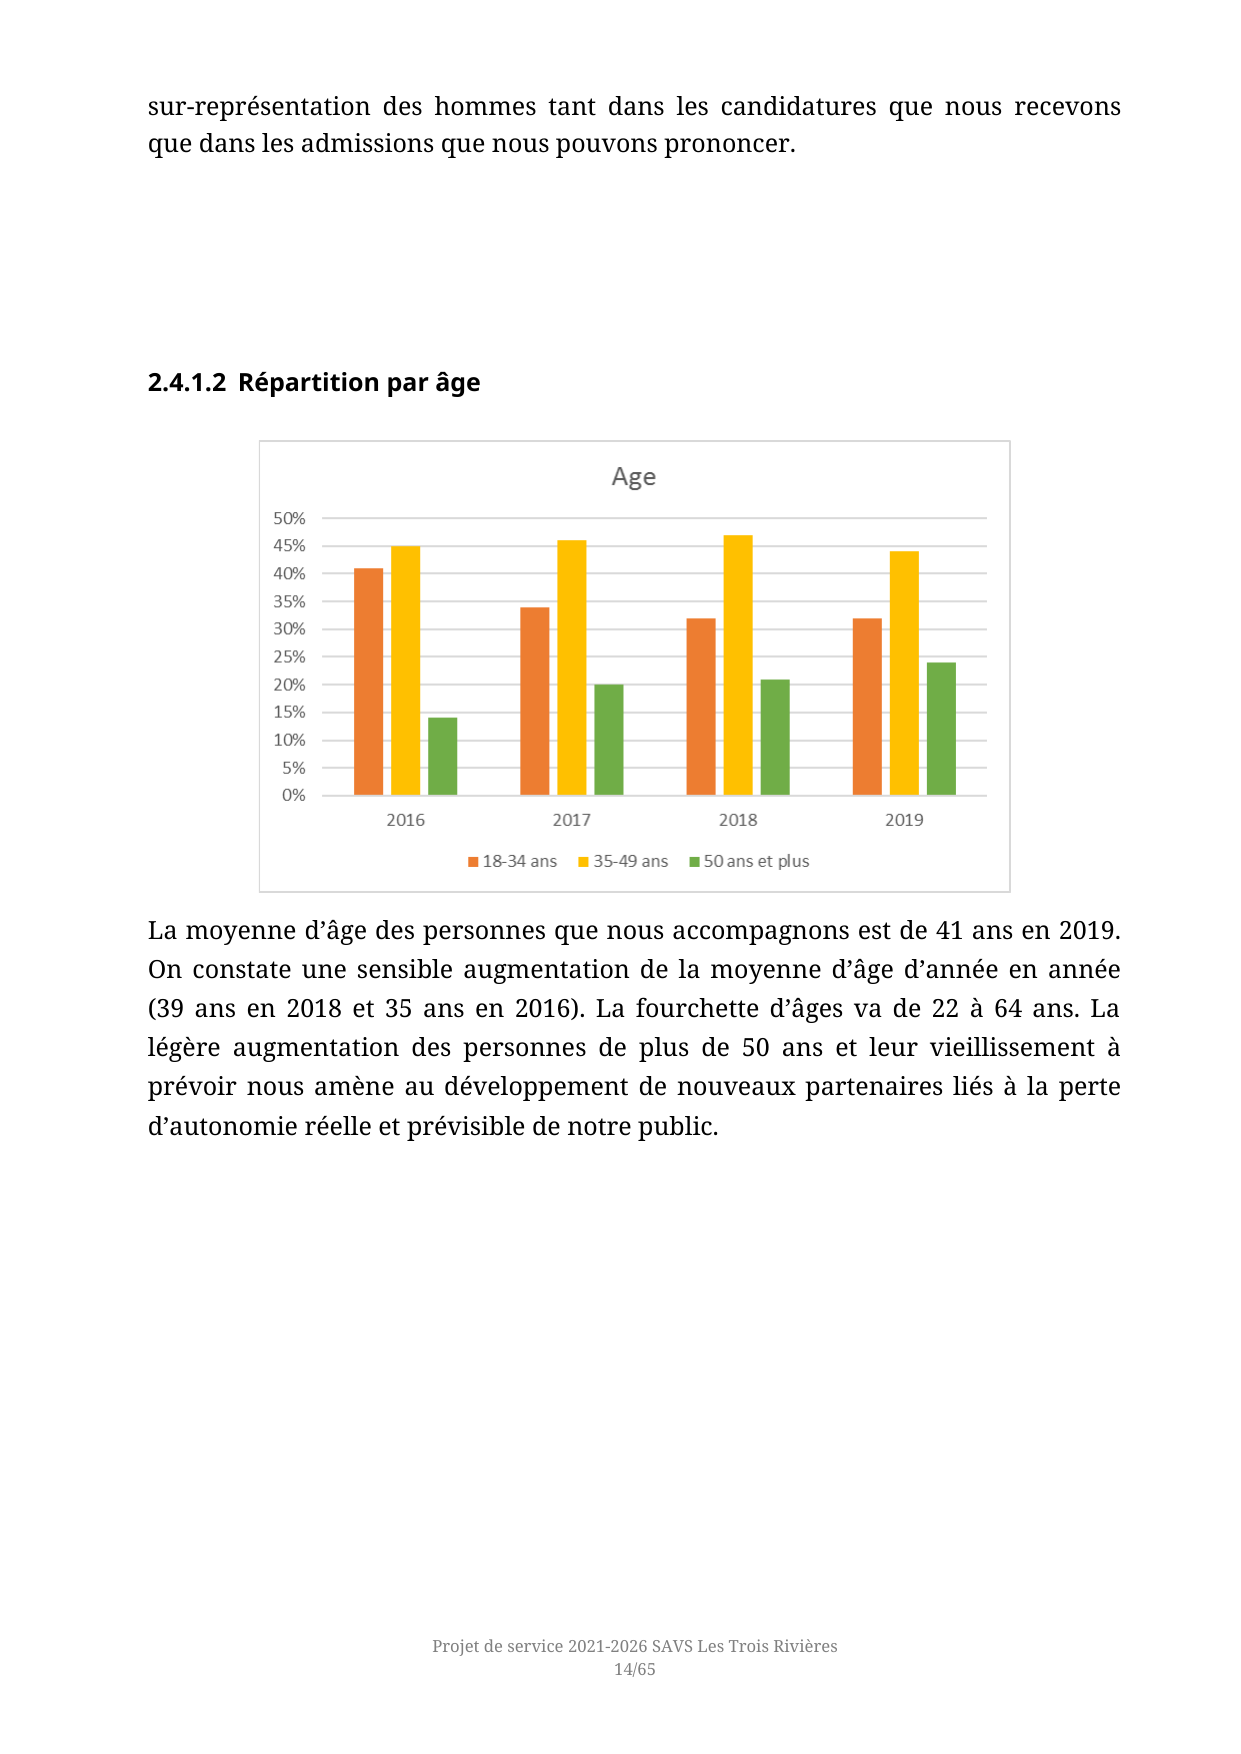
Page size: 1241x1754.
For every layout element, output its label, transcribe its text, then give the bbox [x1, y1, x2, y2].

subtitle Répartition par âge [148, 364, 1122, 398]
picture [258, 440, 1011, 893]
text La moyenne d’âge des personnes que nous accompagnons est de 41 ans en 2019. On constate une sensible augmentation de la moyenne d’âge d’année en année (39 ans en 2018 et 35 ans en 2016). La fourchette d’âges va de 22 à 64 ans. La légère augmentation des personnes de plus de 50 ans et leur vieillissement à prévoir nous amène au développement de nouveaux partenaires liés à la perte d’autonomie réelle et prévisible de notre public. [148, 912, 1122, 1142]
